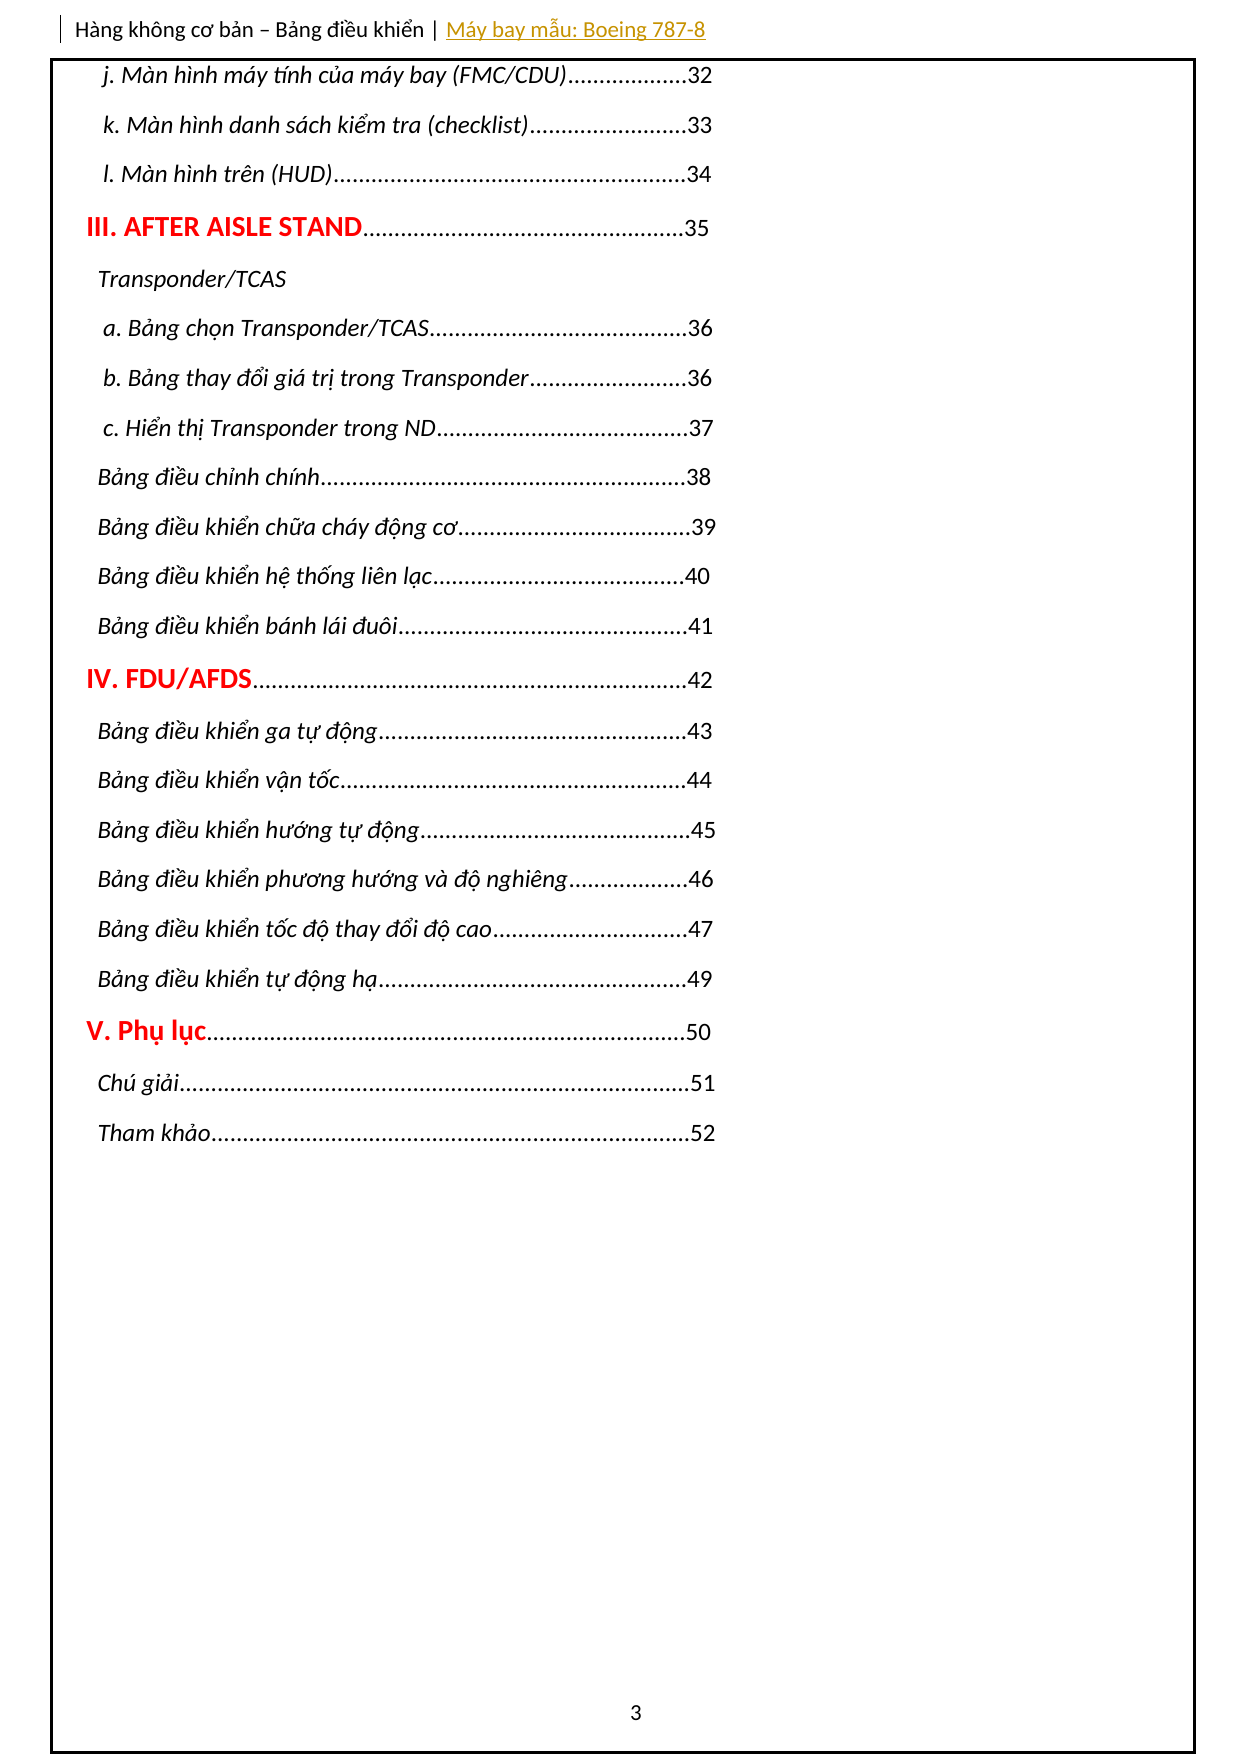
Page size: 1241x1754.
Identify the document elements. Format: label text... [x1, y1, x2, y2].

text Bảng điều khiển ga tự động.................................................43 [75, 715, 1193, 745]
text III. AFTER AISLE STAND...................................................35 [75, 208, 1193, 243]
text Bảng điều khiển vận tốc.......................................................44 [75, 764, 1193, 795]
text V. Phụ lục............................................................................50 [75, 1012, 1193, 1048]
text c. Hiển thị Transponder trong ND........................................37 [75, 412, 1193, 442]
text Bảng điều khiển tốc độ thay đổi độ cao...............................47 [75, 913, 1193, 944]
text k. Màn hình danh sách kiểm tra (checklist).........................33 [75, 109, 1193, 139]
text Bảng điều khiển hệ thống liên lạc........................................40 [75, 561, 1193, 591]
text Bảng điều khiển tự động hạ.................................................49 [75, 963, 1193, 993]
text Chú giải.................................................................................51 [75, 1067, 1193, 1098]
text Bảng điều khiển chữa cháy động cơ.....................................39 [75, 511, 1193, 541]
text j. Màn hình máy tính của máy bay (FMC/CDU)...................32 [75, 61, 1193, 90]
text Transponder/TCAS [75, 263, 1193, 293]
text b. Bảng thay đổi giá trị trong Transponder.........................36 [75, 362, 1193, 393]
text Bảng điều chỉnh chính..........................................................38 [75, 461, 1193, 492]
text Bảng điều khiển phương hướng và độ nghiêng...................46 [75, 863, 1193, 894]
text Bảng điều khiển bánh lái đuôi..............................................41 [75, 610, 1193, 641]
text l. Màn hình trên (HUD)........................................................34 [75, 158, 1193, 189]
text Tham khảo............................................................................52 [75, 1117, 1193, 1147]
text a. Bảng chọn Transponder/TCAS.........................................36 [75, 313, 1193, 343]
text Bảng điều khiển hướng tự động...........................................45 [75, 814, 1193, 844]
text IV. FDU/AFDS.....................................................................42 [75, 660, 1193, 695]
